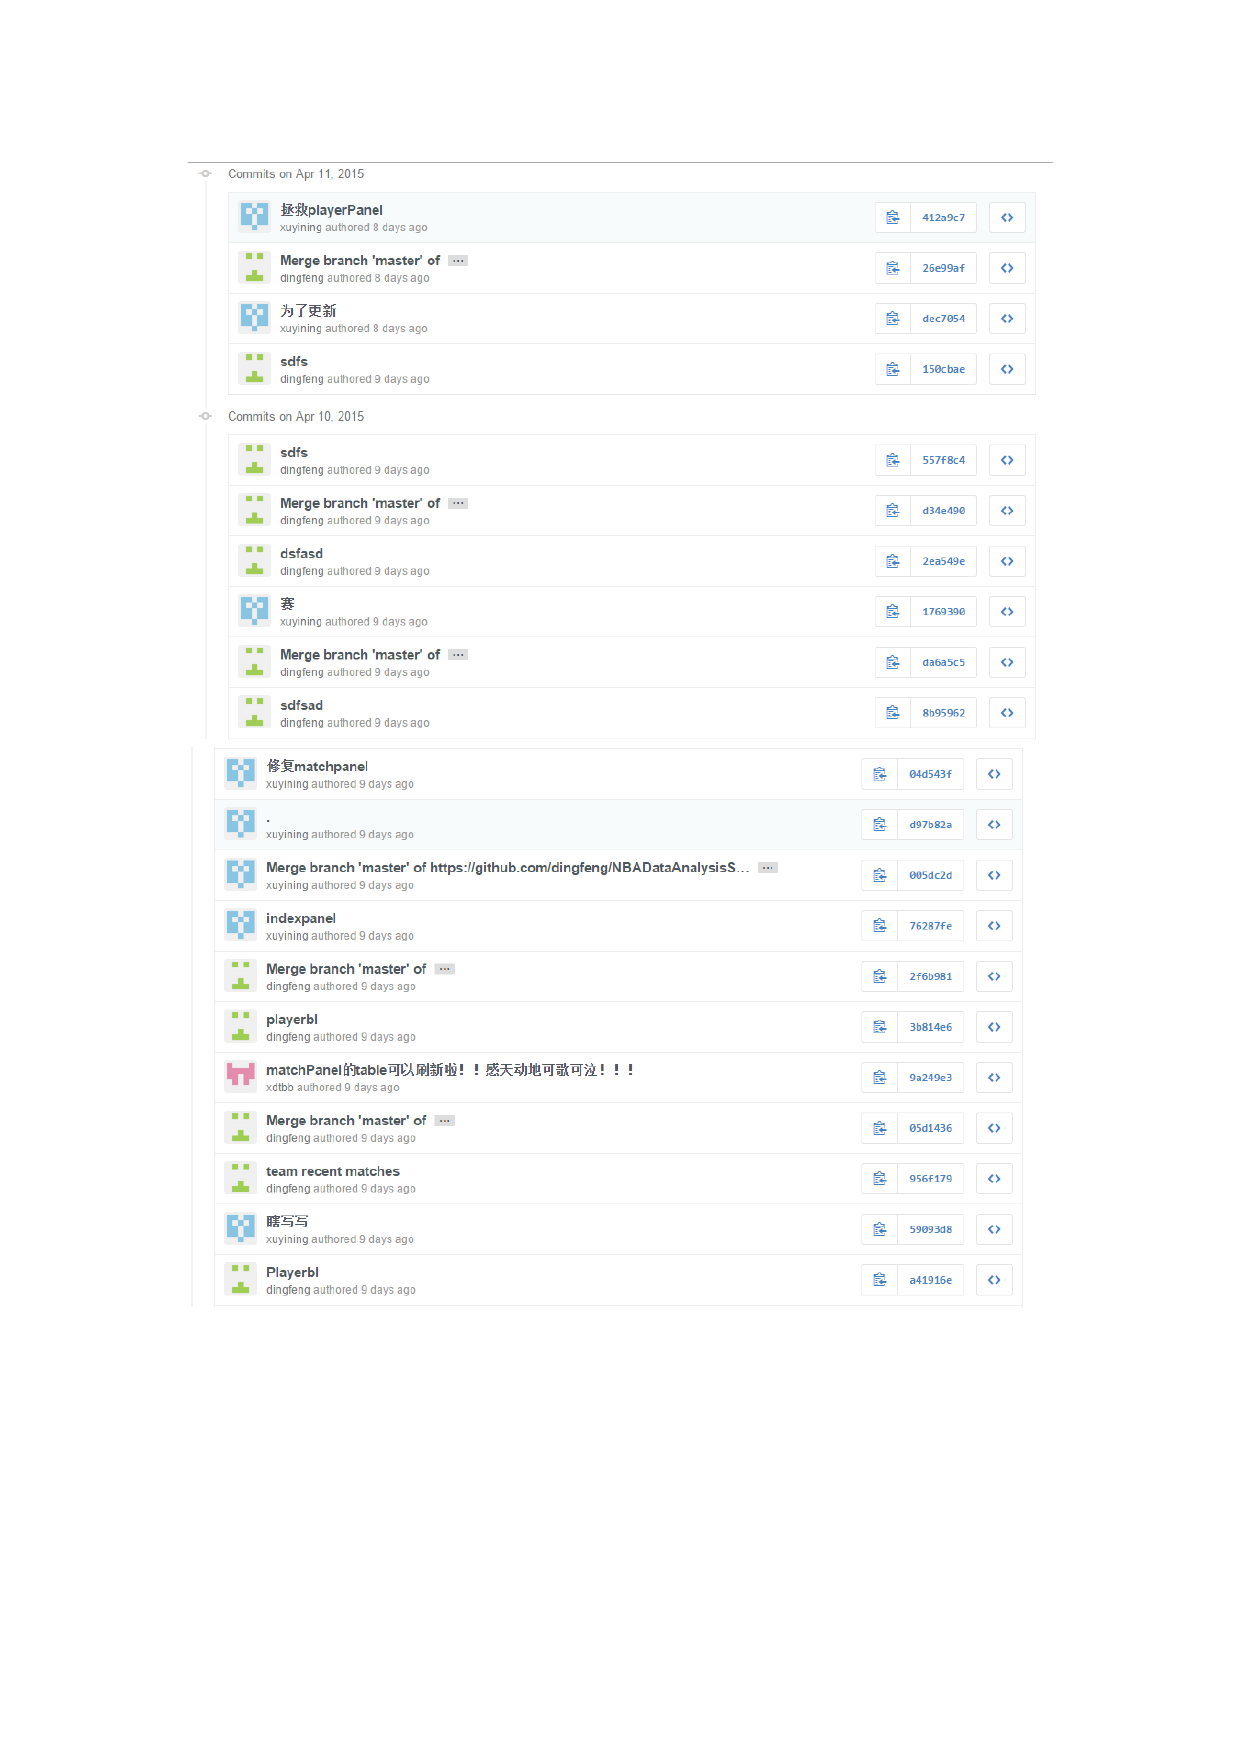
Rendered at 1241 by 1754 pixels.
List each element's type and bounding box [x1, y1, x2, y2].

picture [187, 747, 1053, 1307]
picture [187, 162, 1053, 739]
